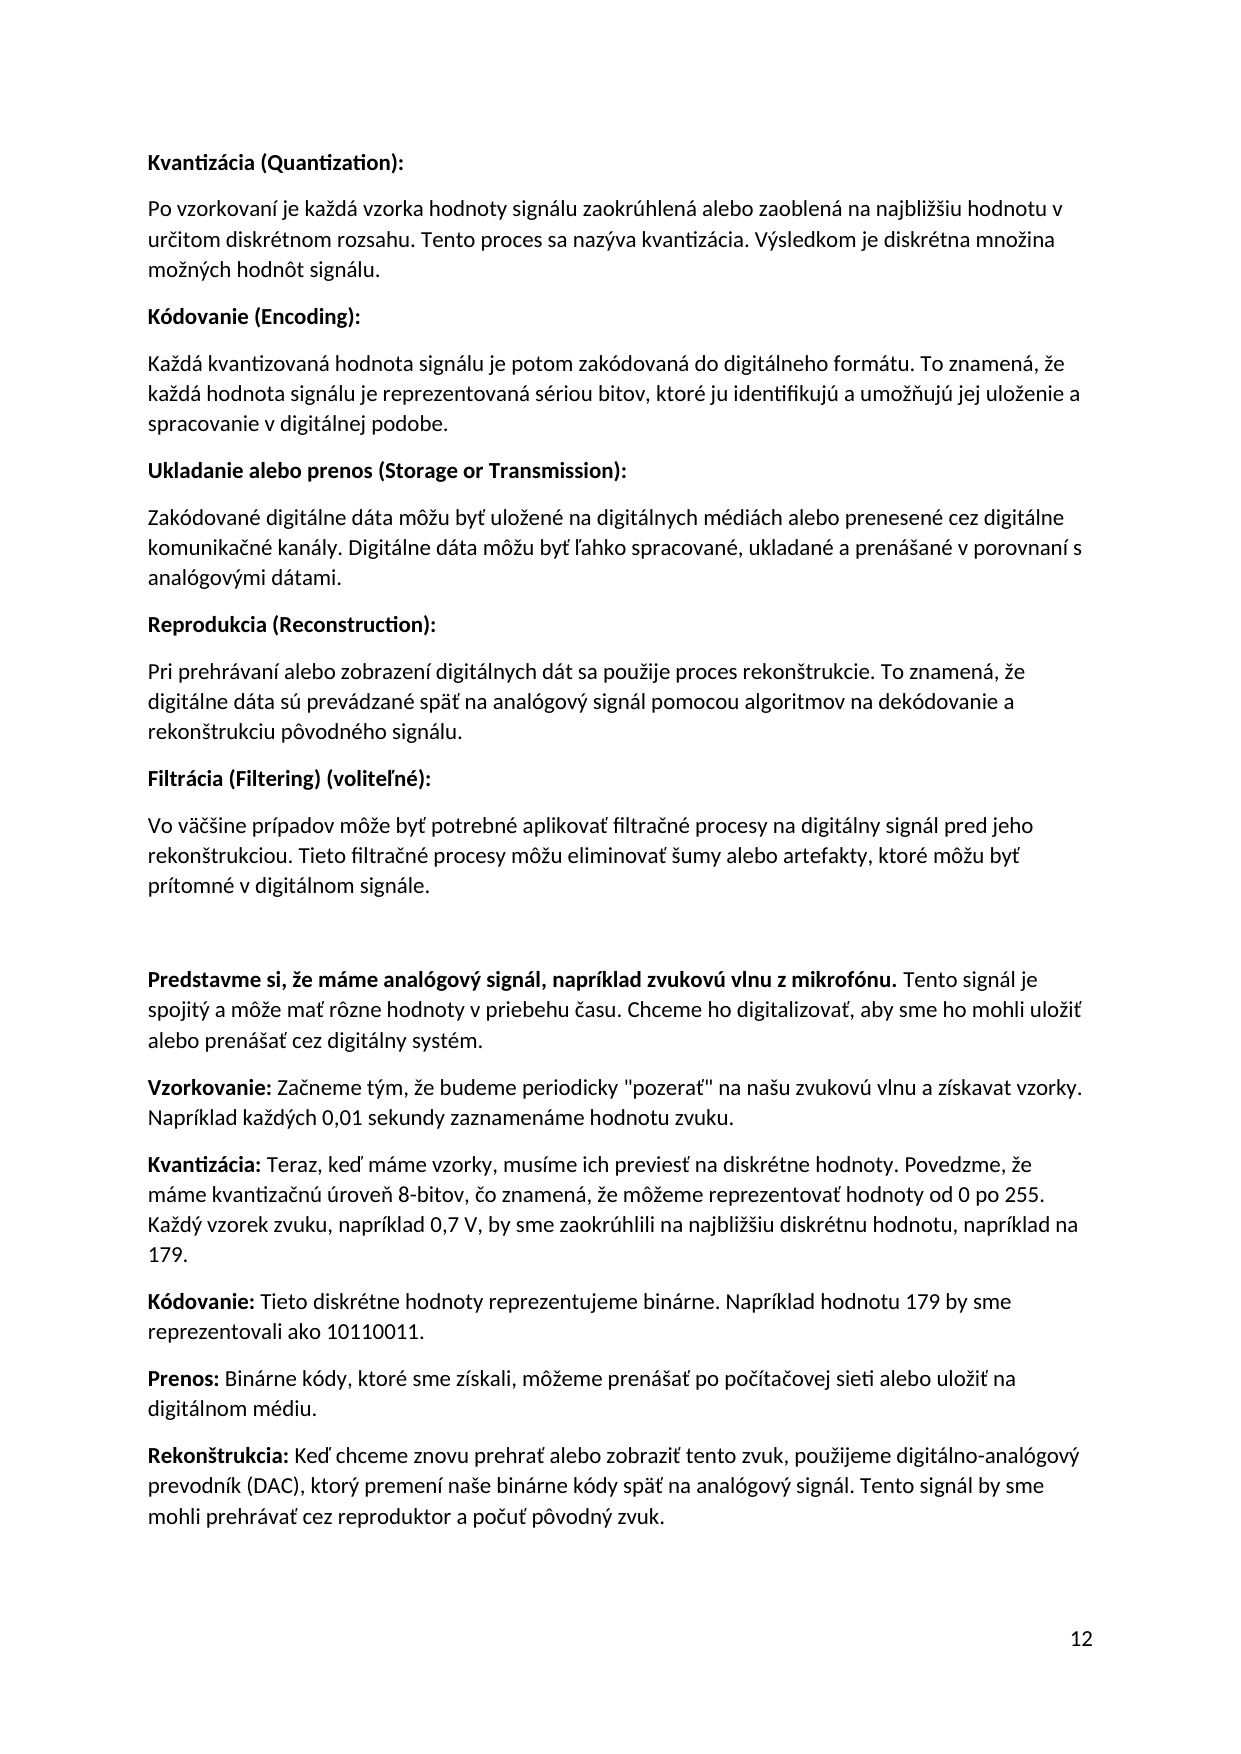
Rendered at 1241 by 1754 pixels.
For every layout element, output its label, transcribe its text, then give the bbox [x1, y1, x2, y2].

text Zakódované digitálne dáta môžu byť uložené na digitálnych médiách alebo prenesené cez digitálne komunikačné kanály. Digitálne dáta môžu byť ľahko spracované, ukladané a prenášané v porovnaní s analógovými dátami. [148, 503, 1093, 591]
text Každá kvantizovaná hodnota signálu je potom zakódovaná do digitálneho formátu. To znamená, že každá hodnota signálu je reprezentovaná sériou bitov, ktoré ju identifikujú a umožňujú jej uloženie a spracovanie v digitálnej podobe. [148, 349, 1093, 437]
text Prenos: Binárne kódy, ktoré sme získali, môžeme prenášať po počítačovej sieti alebo uložiť na digitálnom médiu. [148, 1364, 1093, 1422]
text Ukladanie alebo prenos (Storage or Transmission): [148, 456, 1093, 484]
text Vzorkovanie: Začneme tým, že budeme periodicky "pozerať" na našu zvukovú vlnu a získavat vzorky. Napríklad každých 0,01 sekundy zaznamenáme hodnotu zvuku. [148, 1073, 1093, 1131]
text Vo väčšine prípadov môže byť potrebné aplikovať filtračné procesy na digitálny signál pred jeho rekonštrukciou. Tieto filtračné procesy môžu eliminovať šumy alebo artefakty, ktoré môžu byť prítomné v digitálnom signále. [148, 811, 1093, 899]
text Predstavme si, že máme analógový signál, napríklad zvukovú vlnu z mikrofónu. Tento signál je spojitý a môže mať rôzne hodnoty v priebehu času. Chceme ho digitalizovať, aby sme ho mohli uložiť alebo prenášať cez digitálny systém. [148, 965, 1093, 1054]
text Filtrácia (Filtering) (voliteľné): [148, 764, 1093, 792]
text Po vzorkovaní je každá vzorka hodnoty signálu zaokrúhlená alebo zaoblená na najbližšiu hodnotu v určitom diskrétnom rozsahu. Tento proces sa nazýva kvantizácia. Výsledkom je diskrétna množina možných hodnôt signálu. [148, 194, 1093, 283]
text Pri prehrávaní alebo zobrazení digitálnych dát sa použije proces rekonštrukcie. To znamená, že digitálne dáta sú prevádzané späť na analógový signál pomocou algoritmov na dekódovanie a rekonštrukciu pôvodného signálu. [148, 657, 1093, 745]
text Reprodukcia (Reconstruction): [148, 610, 1093, 638]
text Kódovanie: Tieto diskrétne hodnoty reprezentujeme binárne. Napríklad hodnotu 179 by sme reprezentovali ako 10110011. [148, 1287, 1093, 1345]
text Kvantizácia (Quantization): [148, 148, 1093, 176]
text Rekonštrukcia: Keď chceme znovu prehrať alebo zobraziť tento zvuk, použijeme digitálno-analógový prevodník (DAC), ktorý premení naše binárne kódy späť na analógový signál. Tento signál by sme mohli prehrávať cez reproduktor a počuť pôvodný zvuk. [148, 1441, 1093, 1530]
text Kvantizácia: Teraz, keď máme vzorky, musíme ich previesť na diskrétne hodnoty. Povedzme, že máme kvantizačnú úroveň 8-bitov, čo znamená, že môžeme reprezentovať hodnoty od 0 po 255. Každý vzorek zvuku, napríklad 0,7 V, by sme zaokrúhlili na najbližšiu diskrétnu hodnotu, napríklad na 179. [148, 1150, 1093, 1268]
text Kódovanie (Encoding): [148, 302, 1093, 330]
